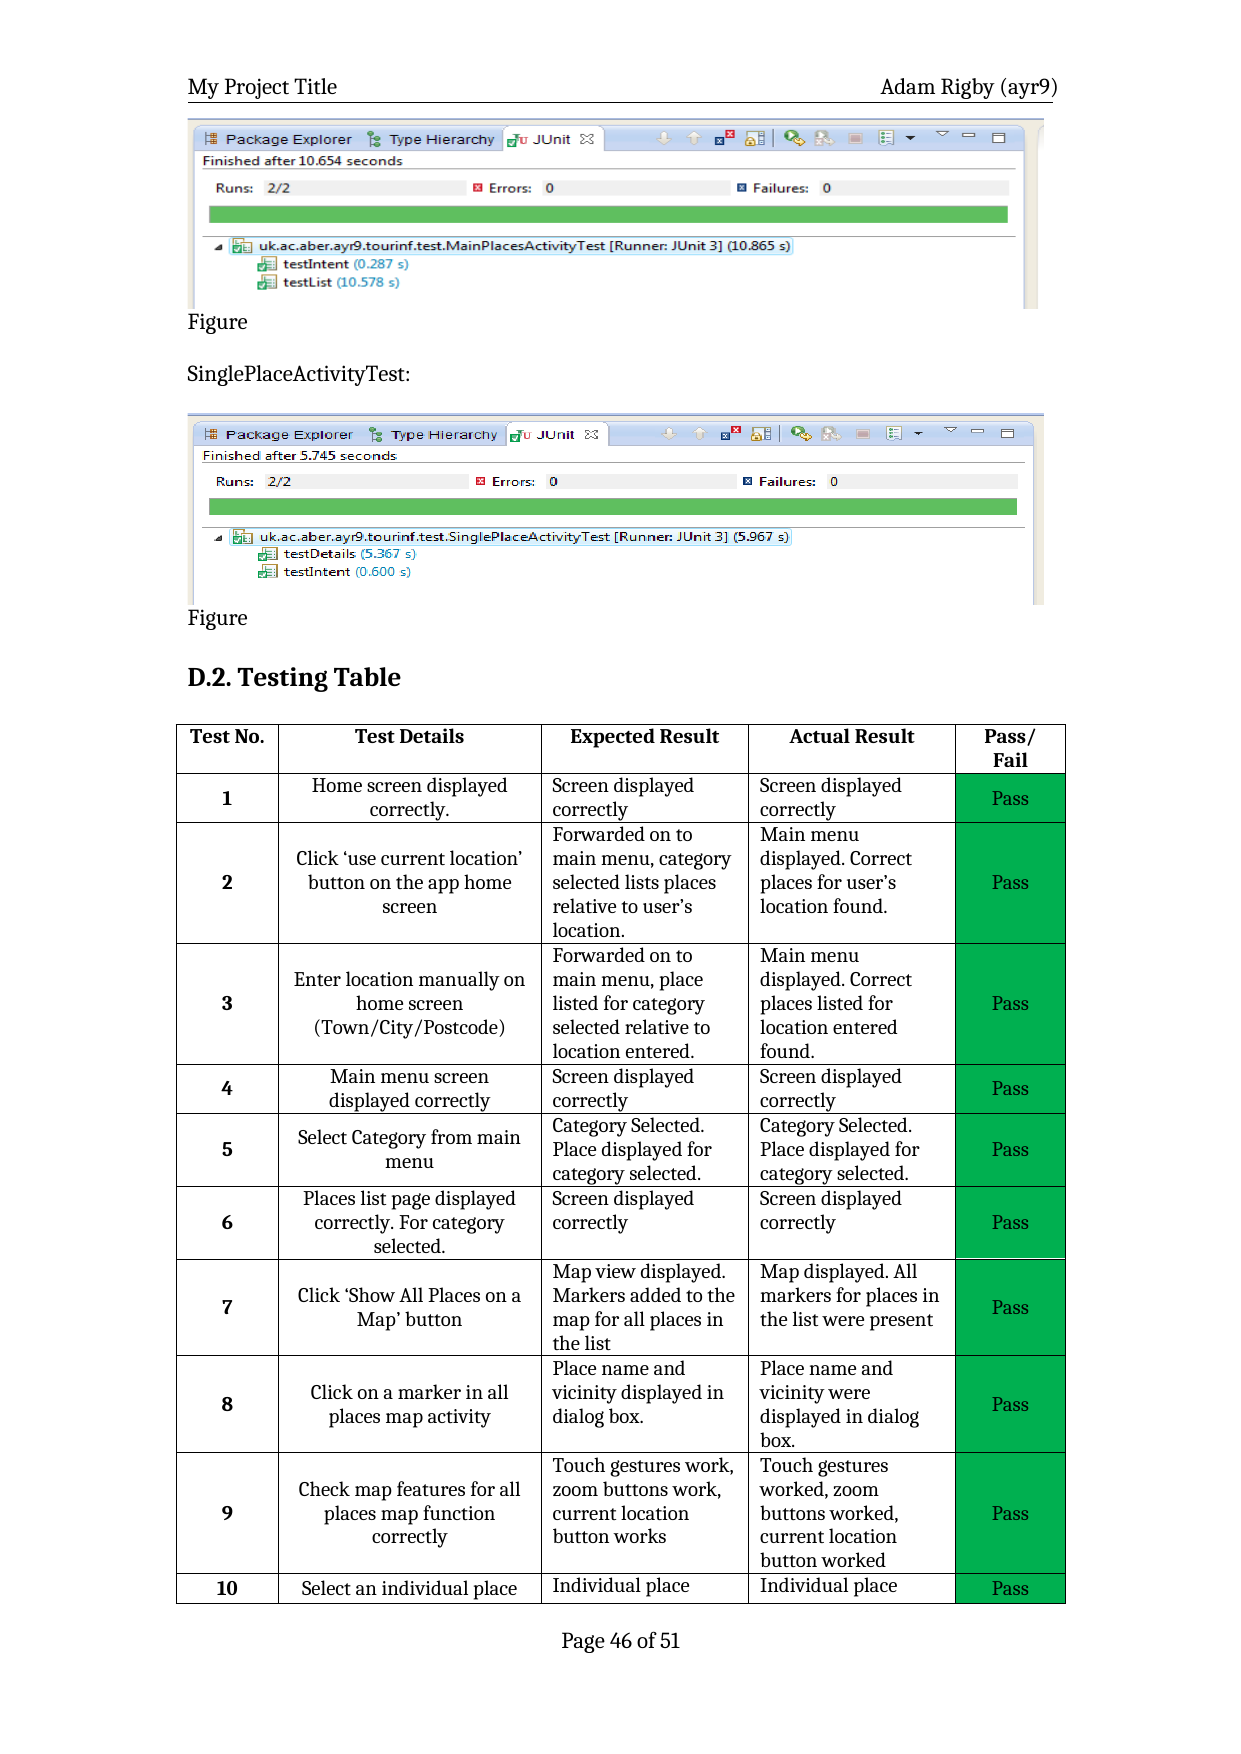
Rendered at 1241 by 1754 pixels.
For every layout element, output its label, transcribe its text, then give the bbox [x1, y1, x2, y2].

table_cell Click ‘Show All Places on a Map’ button [279, 1260, 541, 1355]
table_header Test No. [177, 725, 278, 773]
table_cell Map displayed. All markers for places in the list were present [749, 1260, 955, 1355]
table_cell 9 [177, 1453, 278, 1573]
table_cell Category Selected. Place displayed for category selected. [542, 1114, 748, 1186]
table_cell Screen displayed correctly [749, 774, 955, 822]
table_cell Enter location manually on home screen (Town/City/Postcode) [279, 944, 541, 1064]
table_cell Select Category from main menu [279, 1114, 541, 1186]
table_cell 7 [177, 1260, 278, 1355]
table_cell Category Selected. Place displayed for category selected. [749, 1114, 955, 1186]
table_cell Main menu screen displayed correctly [279, 1065, 541, 1113]
table_cell 4 [177, 1065, 278, 1113]
table_cell 1 [177, 774, 278, 822]
table_cell Check map features for all places map function correctly [279, 1453, 541, 1573]
table_cell Touch gestures worked, zoom buttons worked, current location button worked [749, 1453, 955, 1573]
table_cell Main menu displayed. Correct places for user’s location found. [749, 823, 955, 943]
table_cell Click ‘use current location’ button on the app home screen [279, 823, 541, 943]
table_cell Screen displayed correctly [542, 774, 748, 822]
table_cell Pass [956, 944, 1065, 1064]
table_cell Screen displayed correctly [542, 1187, 748, 1258]
table_cell Pass [956, 1065, 1065, 1113]
table_cell 8 [177, 1356, 278, 1452]
table_cell Pass [956, 1187, 1065, 1258]
table_cell Screen displayed correctly [749, 1065, 955, 1113]
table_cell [542, 1574, 748, 1603]
table_cell Pass [956, 1453, 1065, 1573]
picture [187, 413, 1044, 605]
table_cell Map view displayed. Markers added to the map for all places in the list [542, 1260, 748, 1355]
table_cell Main menu displayed. Correct places listed for location entered found. [749, 944, 955, 1064]
table_cell Pass [956, 774, 1065, 822]
table_header Pass/ Fail [956, 725, 1065, 773]
table_cell Forwarded on to main menu, category selected lists places relative to user’s location. [542, 823, 748, 943]
table_cell Place name and vicinity displayed in dialog box. [542, 1356, 748, 1452]
table_cell Pass [956, 1356, 1065, 1452]
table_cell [749, 1574, 955, 1603]
table_cell 2 [177, 823, 278, 943]
table_cell Place name and vicinity were displayed in dialog box. [749, 1356, 955, 1452]
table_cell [279, 1574, 541, 1603]
picture [187, 118, 1044, 309]
table_cell Places list page displayed correctly. For category selected. [279, 1187, 541, 1258]
table_cell 3 [177, 944, 278, 1064]
table_cell Screen displayed correctly [542, 1065, 748, 1113]
table_header Test Details [279, 725, 541, 773]
table_cell Forwarded on to main menu, place listed for category selected relative to location entered. [542, 944, 748, 1064]
table_cell Click on a marker in all places map activity [279, 1356, 541, 1452]
table_header Expected Result [542, 725, 748, 773]
table_cell 6 [177, 1187, 278, 1258]
text Figure [187, 308, 1053, 335]
table_cell Pass [956, 1574, 1065, 1603]
table_cell Pass [956, 1114, 1065, 1186]
table_cell Pass [956, 823, 1065, 943]
text SinglePlaceActivityTest: [187, 361, 1053, 388]
text Figure [187, 604, 1053, 631]
table_cell 5 [177, 1114, 278, 1186]
table_cell 10 [177, 1574, 278, 1603]
table_cell Touch gestures work, zoom buttons work, current location button works [542, 1453, 748, 1573]
table_cell Home screen displayed correctly. [279, 774, 541, 822]
table_cell Pass [956, 1260, 1065, 1355]
text D.2. Testing Table [187, 662, 1053, 693]
table_header Actual Result [749, 725, 955, 773]
table_cell Screen displayed correctly [749, 1187, 955, 1258]
